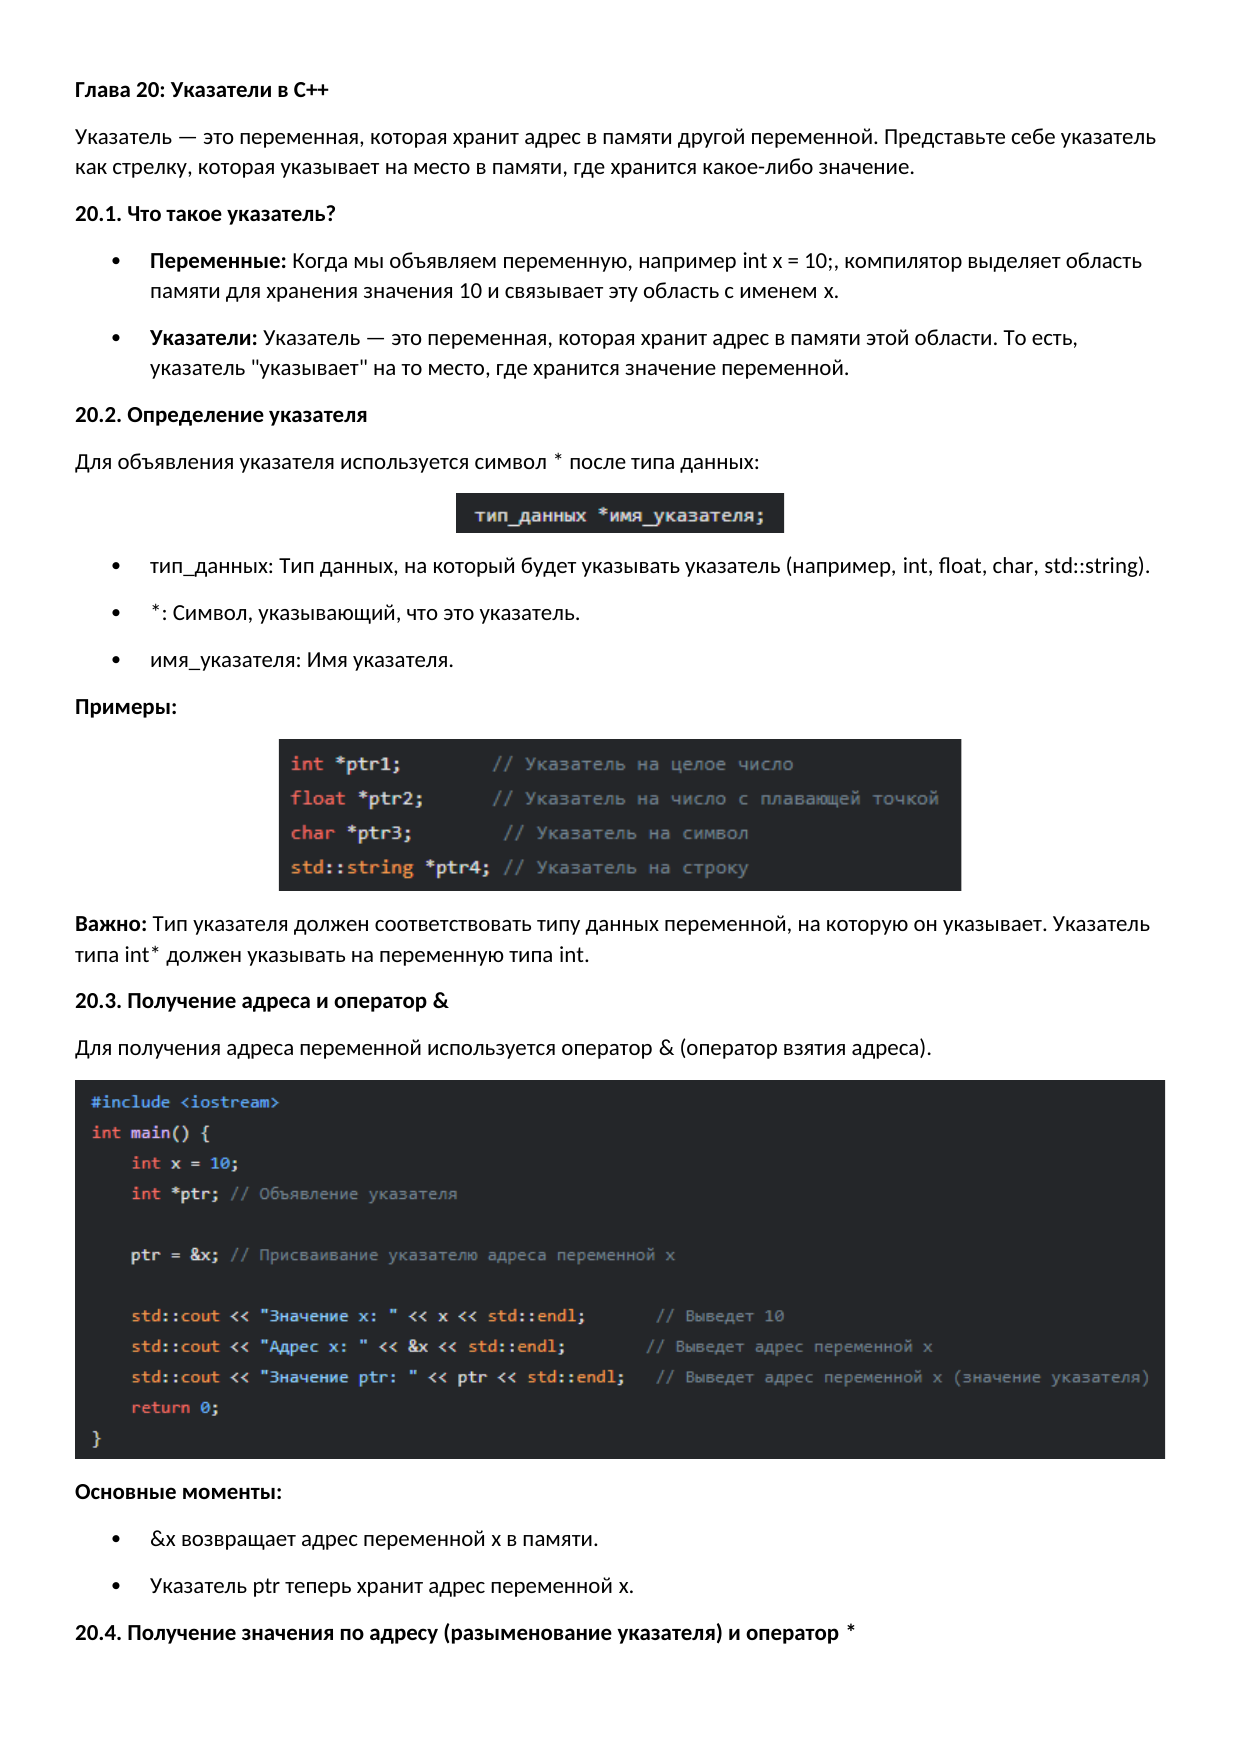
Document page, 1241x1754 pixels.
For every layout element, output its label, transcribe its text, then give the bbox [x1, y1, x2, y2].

text 20.3. Получение адреса и оператор & [75, 987, 1165, 1015]
picture [278, 739, 962, 891]
text 20.2. Определение указателя [75, 400, 1165, 428]
list Указатели: Указатель — это переменная, которая хранит адрес в памяти этой области. То есть, указатель "указывает" на то место, где хранится значение переменной. [112, 323, 1165, 381]
text 20.4. Получение значения по адресу (разыменование указателя) и оператор * [75, 1618, 1165, 1646]
text Для получения адреса переменной используется оператор & (оператор взятия адреса). [75, 1033, 1165, 1062]
text Указатель — это переменная, которая хранит адрес в памяти другой переменной. Представьте себе указатель как стрелку, которая указывает на место в памяти, где хранится какое-либо значение. [75, 122, 1165, 180]
list &x возвращает адрес переменной x в памяти. [112, 1524, 1165, 1552]
text Глава 20: Указатели в C++ [75, 75, 1165, 103]
text Важно: Тип указателя должен соответствовать типу данных переменной, на которую он указывает. Указатель типа int* должен указывать на переменную типа int. [75, 909, 1165, 968]
picture [75, 1080, 1166, 1459]
text Основные моменты: [75, 1477, 1165, 1505]
text Примеры: [75, 692, 1165, 720]
text Для объявления указателя используется символ * после типа данных: [75, 447, 1165, 475]
list Указатель ptr теперь хранит адрес переменной x. [112, 1571, 1165, 1599]
list имя_указателя: Имя указателя. [112, 645, 1165, 673]
list *: Символ, указывающий, что это указатель. [112, 598, 1165, 627]
list тип_данных: Тип данных, на который будет указывать указатель (например, int, float, char, std::string). [112, 552, 1165, 580]
picture [456, 493, 785, 533]
text 20.1. Что такое указатель? [75, 199, 1165, 227]
list Переменные: Когда мы объявляем переменную, например int x = 10;, компилятор выделяет область памяти для хранения значения 10 и связывает эту область с именем x. [112, 246, 1165, 304]
